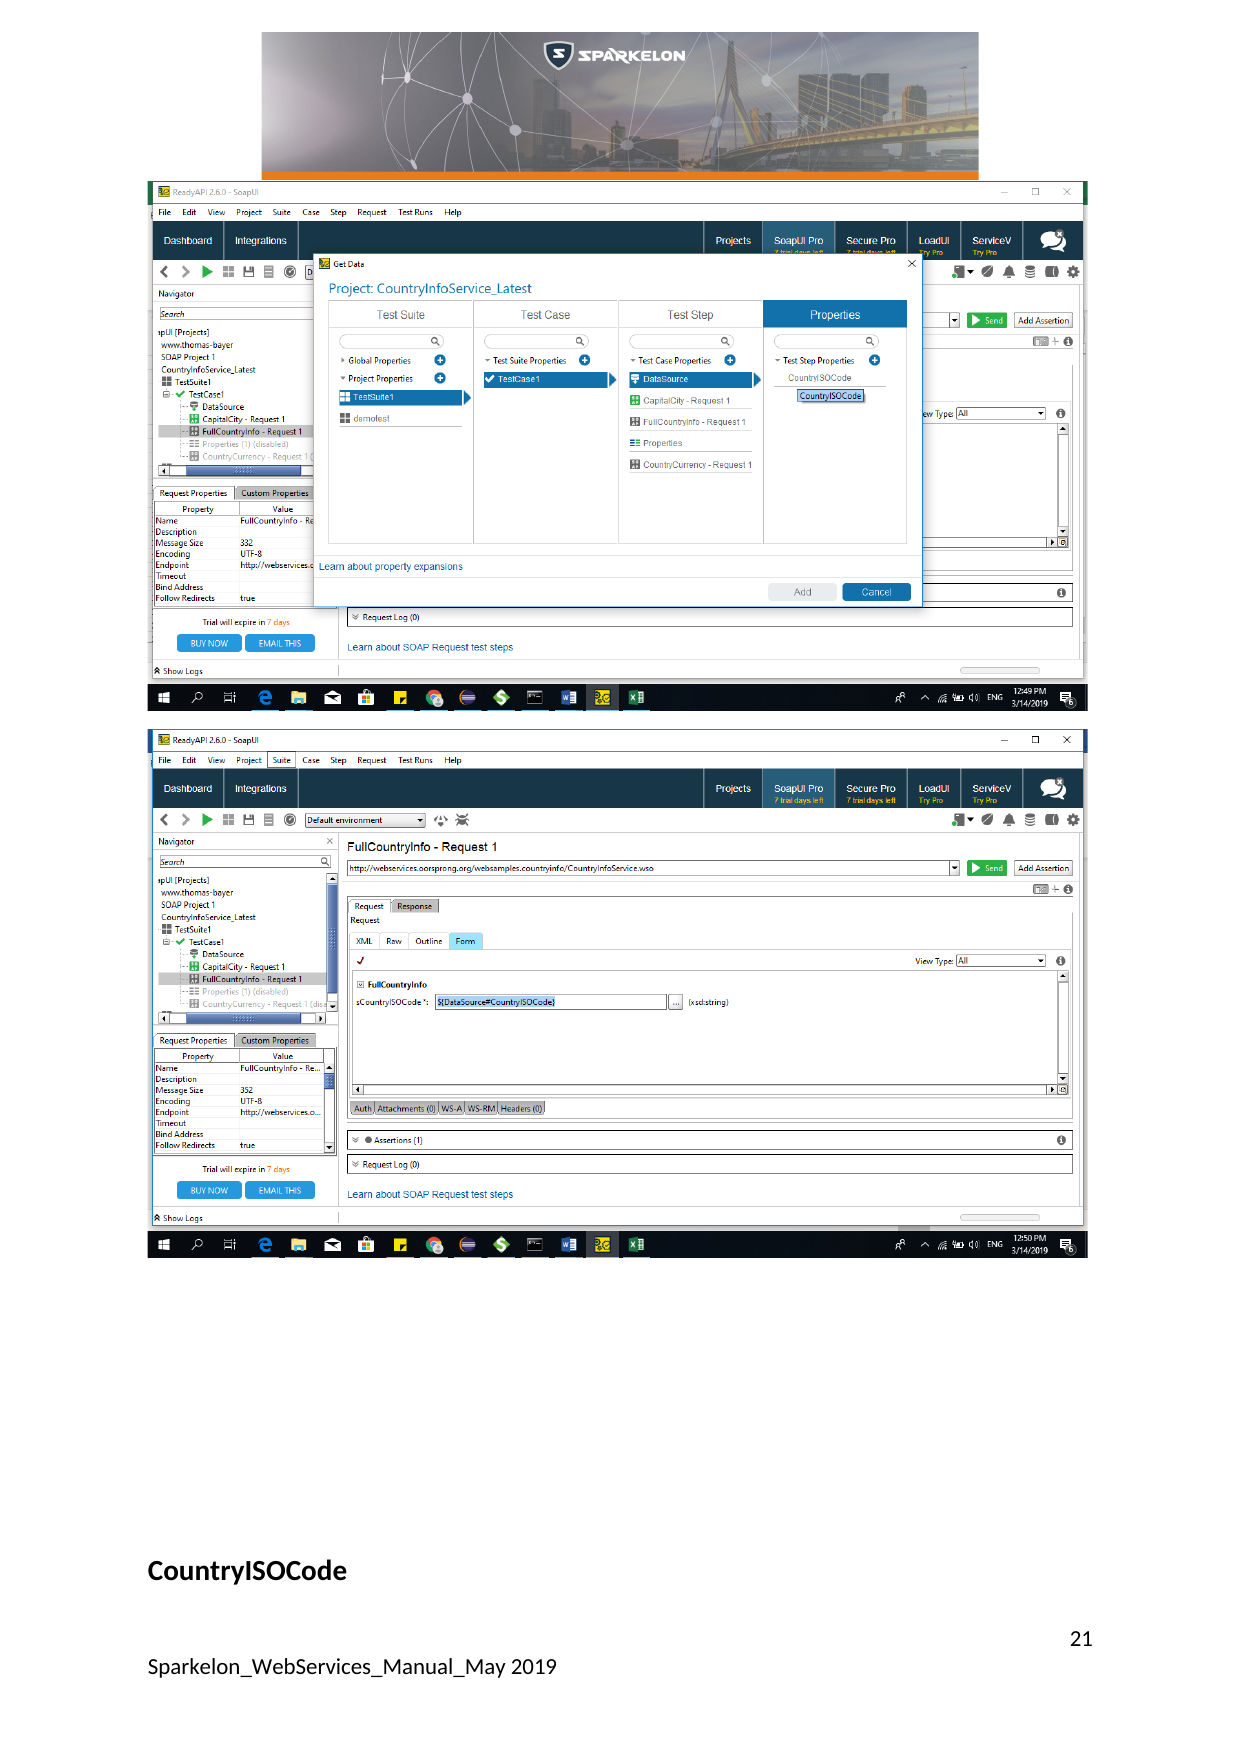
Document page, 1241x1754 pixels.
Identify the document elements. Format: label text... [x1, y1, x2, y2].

picture [147, 729, 1088, 1258]
picture [261, 32, 979, 180]
text CountryISOCode [148, 1552, 1093, 1588]
picture [147, 181, 1088, 711]
